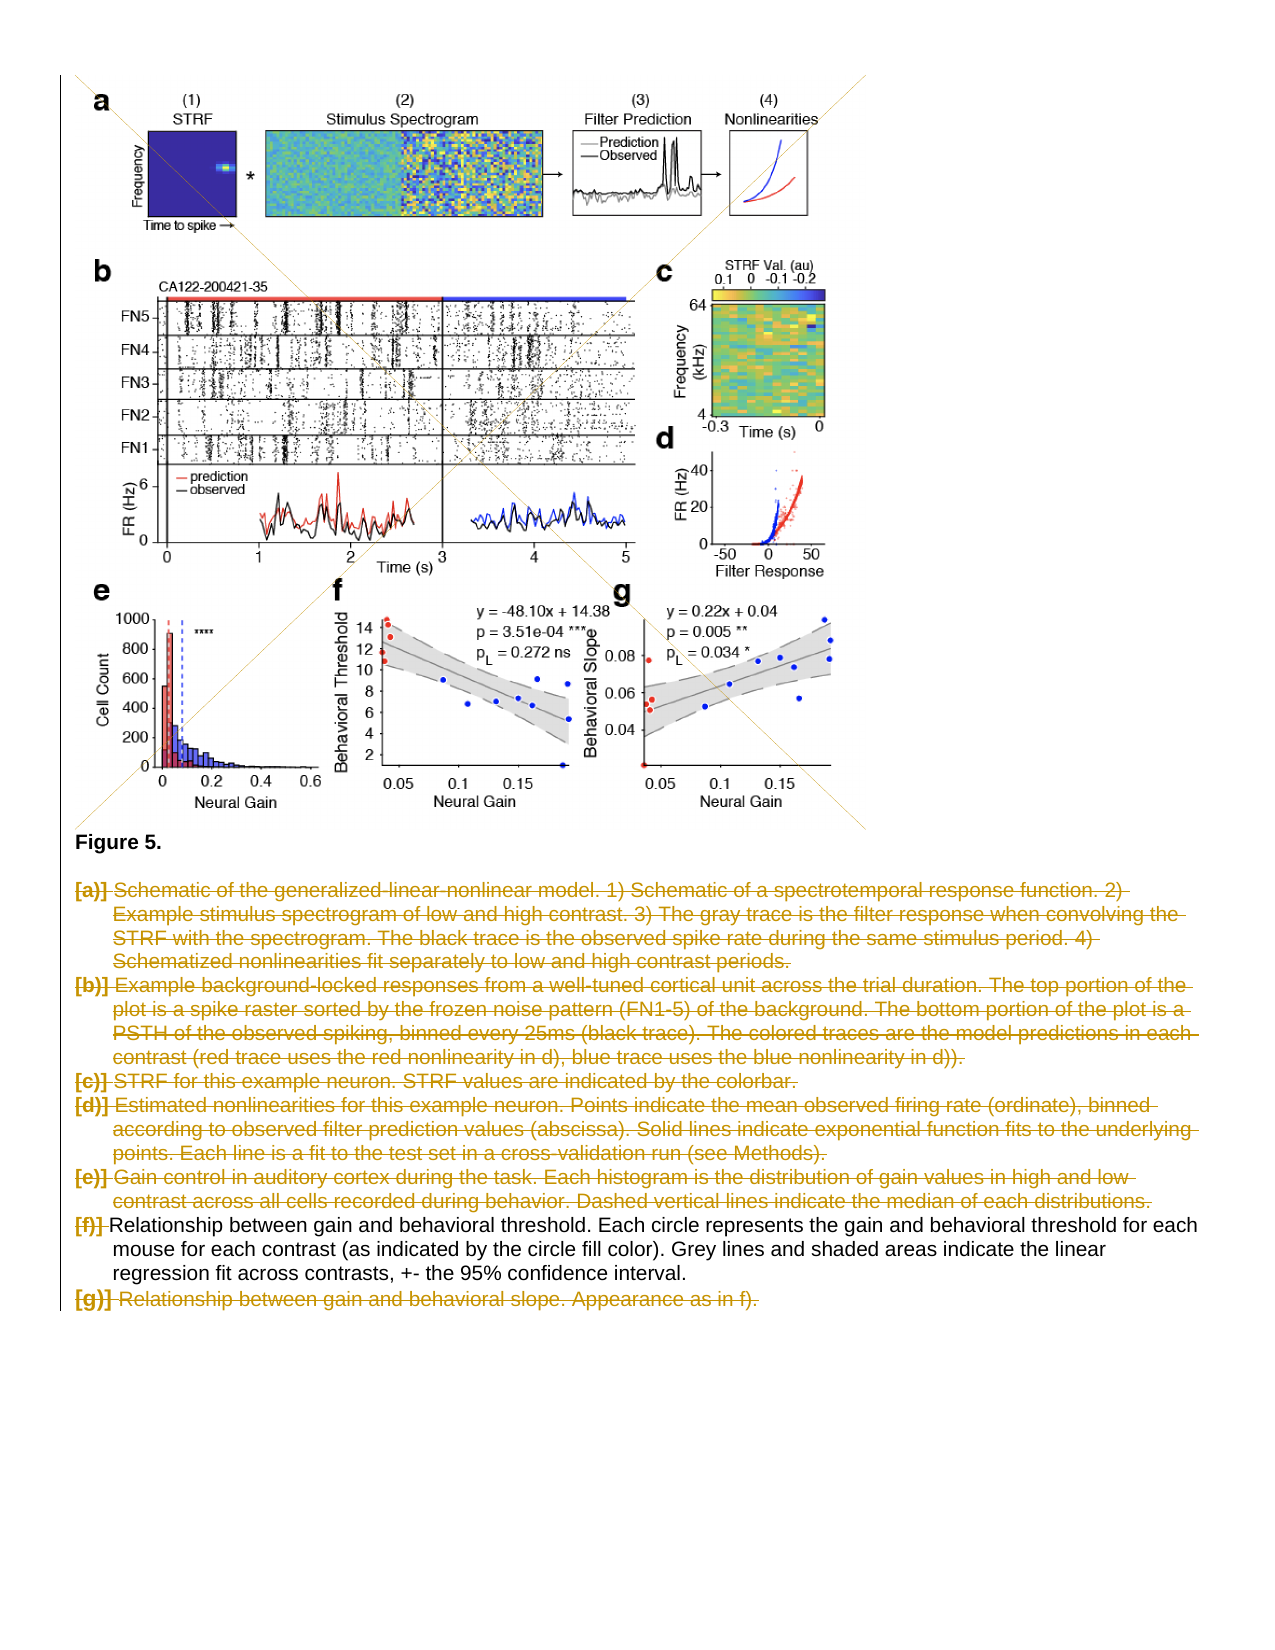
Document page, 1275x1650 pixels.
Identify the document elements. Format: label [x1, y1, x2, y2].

picture [77, 75, 864, 451]
picture [76, 453, 865, 830]
picture [75, 77, 469, 828]
picture [472, 76, 866, 828]
